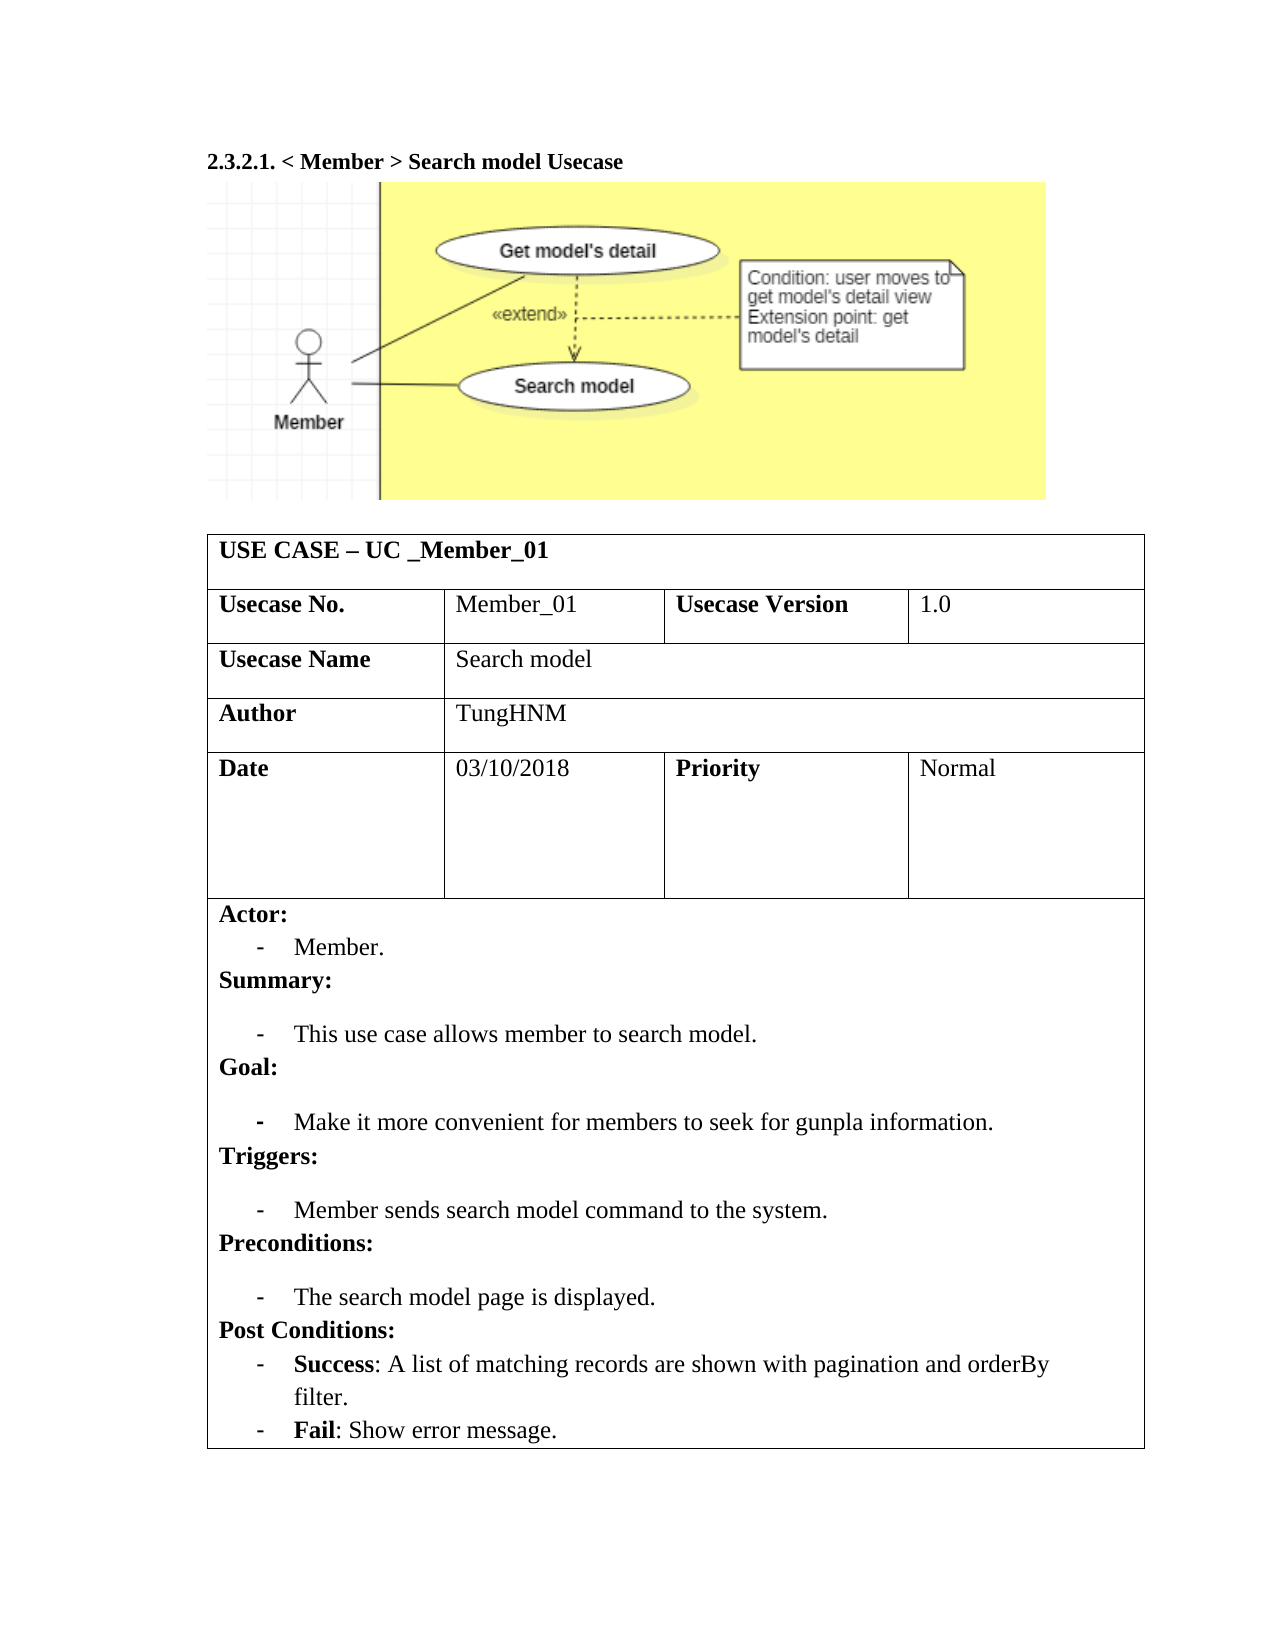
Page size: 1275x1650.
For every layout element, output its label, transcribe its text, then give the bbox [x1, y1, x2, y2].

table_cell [208, 899, 1144, 1448]
table_header USE CASE – UC _Member_01 [208, 535, 1144, 588]
table_cell Search model [445, 644, 1144, 697]
table_cell Author [208, 699, 444, 752]
table_cell Date [208, 753, 444, 898]
table_cell Usecase Name [208, 644, 444, 697]
table_cell TungHNM [445, 699, 1144, 752]
table_cell Usecase Version [665, 590, 908, 643]
table_cell Member_01 [445, 590, 664, 643]
picture [206, 182, 1046, 500]
table_cell 03/10/2018 [445, 753, 664, 898]
table_cell 1.0 [909, 590, 1144, 643]
table_cell Usecase No. [208, 590, 444, 643]
table_cell Priority [665, 753, 908, 898]
table_cell Normal [909, 753, 1144, 898]
subtitle 2.3.2.1. < Member > Search model Usecase [207, 148, 1157, 174]
